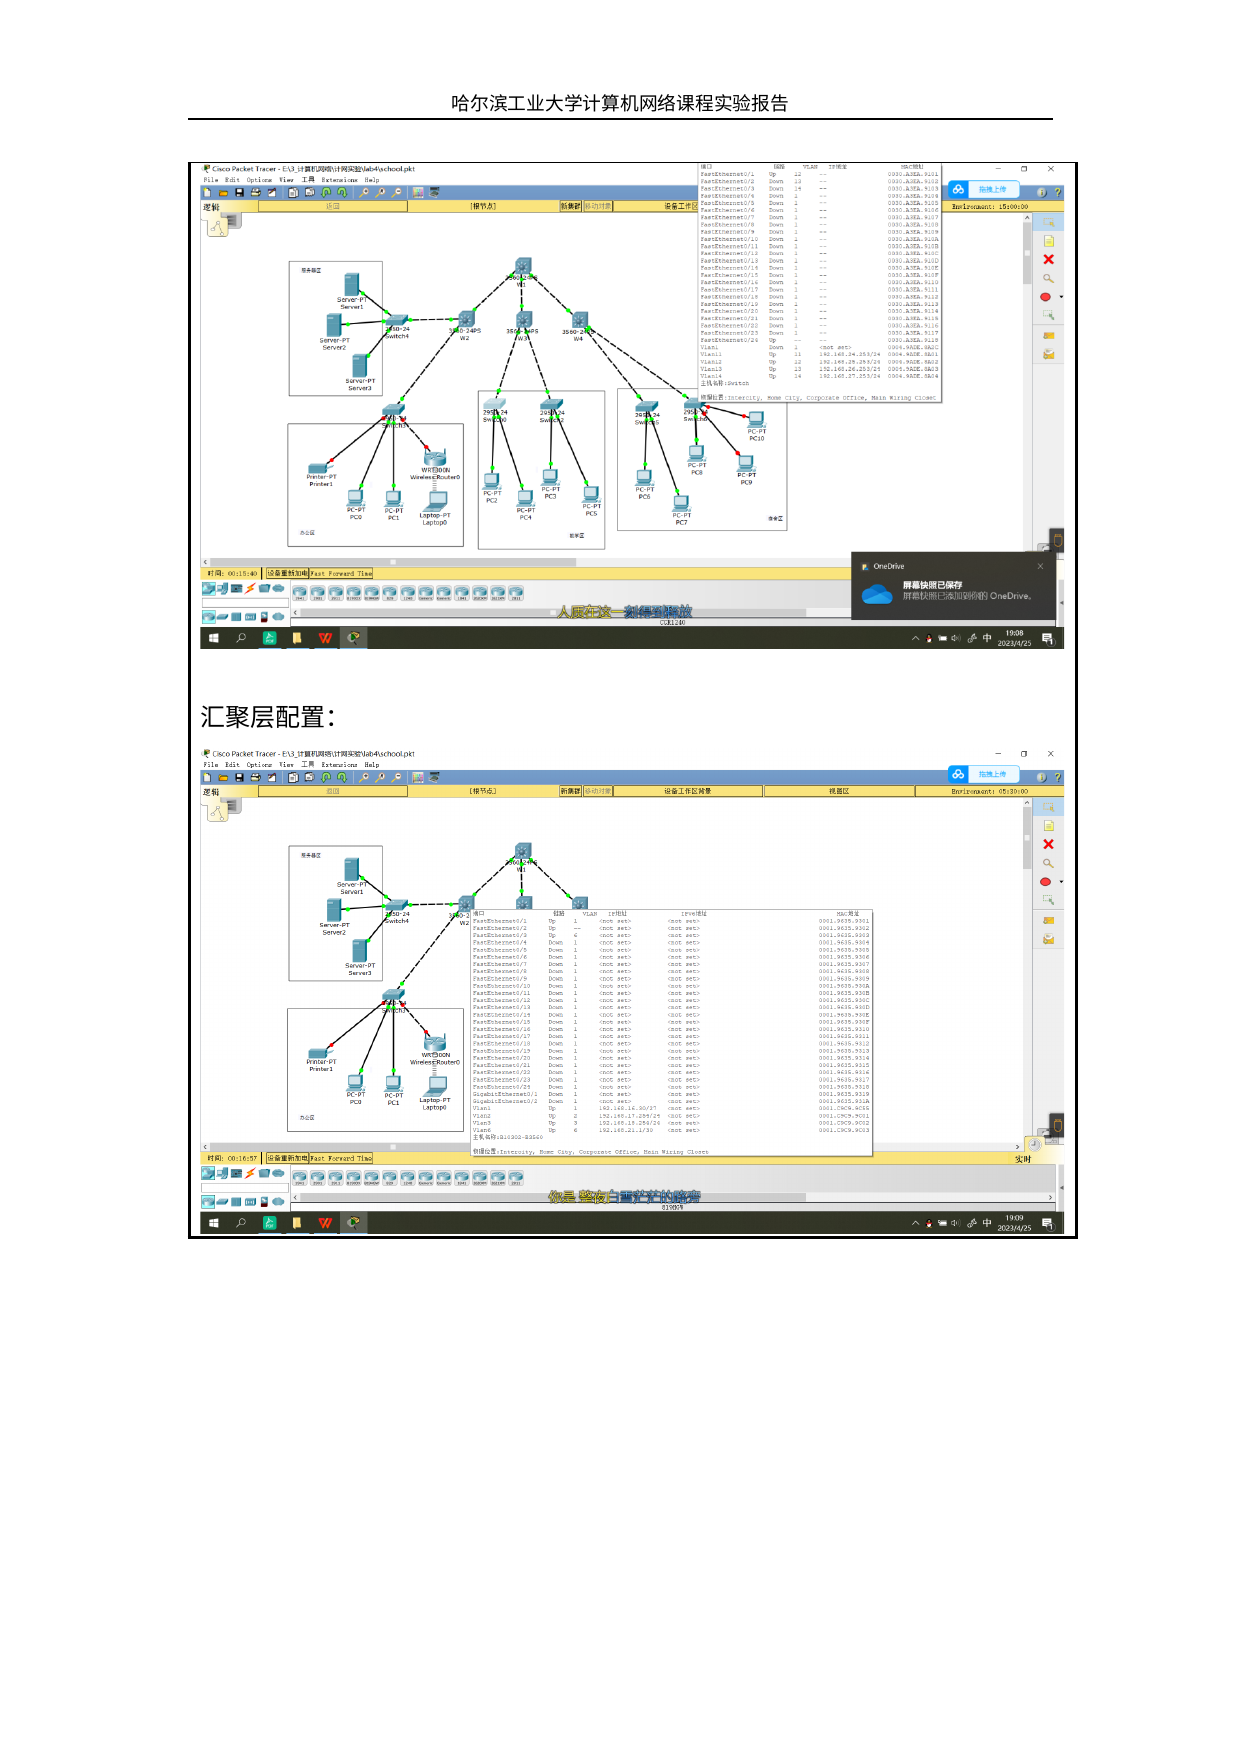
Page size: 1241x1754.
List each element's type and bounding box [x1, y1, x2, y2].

picture [200, 748, 1065, 1234]
table_cell [191, 163, 1075, 1236]
picture [200, 163, 1065, 649]
